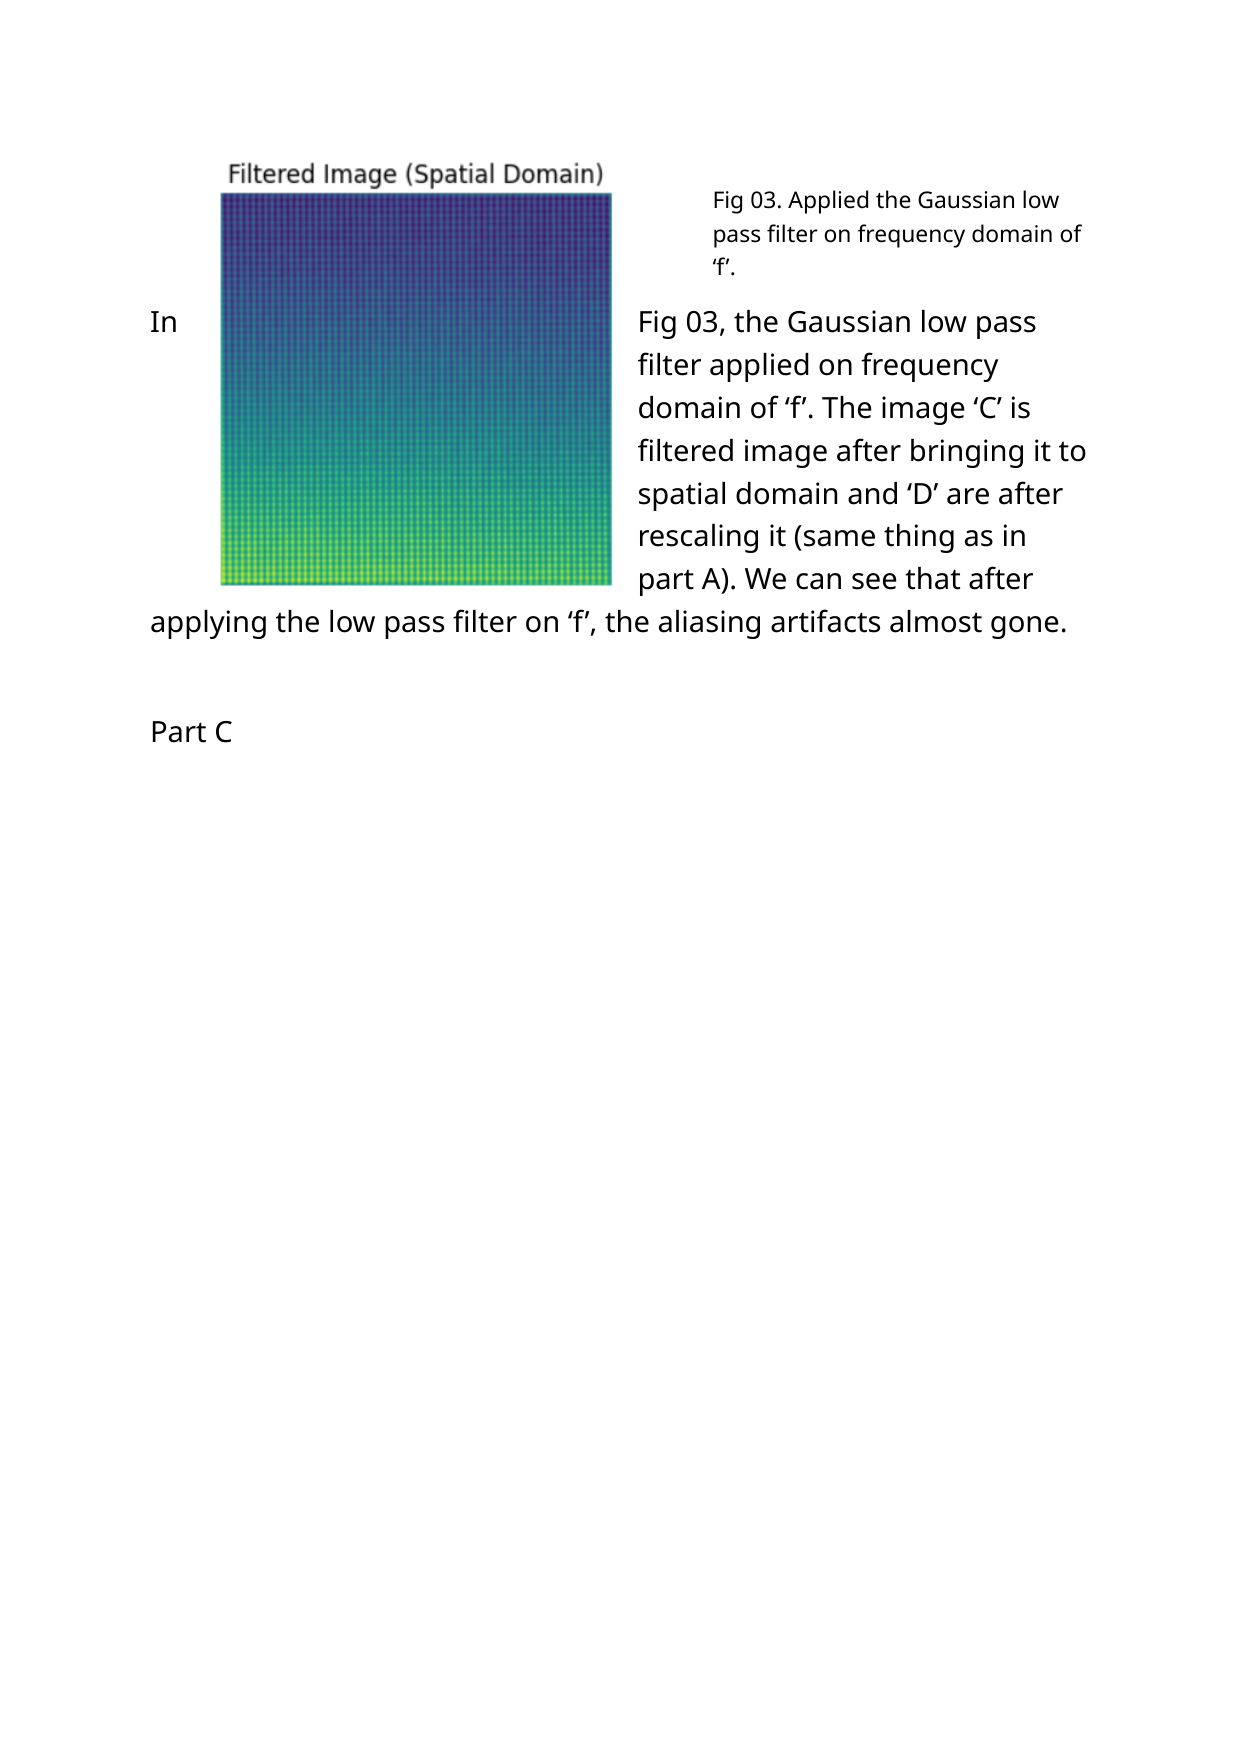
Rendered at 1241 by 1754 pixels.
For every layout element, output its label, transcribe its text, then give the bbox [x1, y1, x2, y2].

text Part C [150, 711, 1090, 751]
text Fig 03. Applied the Gaussian low pass filter on frequency domain of ‘f’. [225, 150, 1090, 282]
text In Fig 03, the Gaussian low pass filter applied on frequency domain of ‘f’. The image ‘C’ is filtered image after bringing it to spatial domain and ‘D’ are after rescaling it (same thing as in part A). We can see that after applying the low pass filter on ‘f’, the aliasing artifacts almost gone. [150, 302, 1090, 641]
picture [200, 152, 619, 594]
